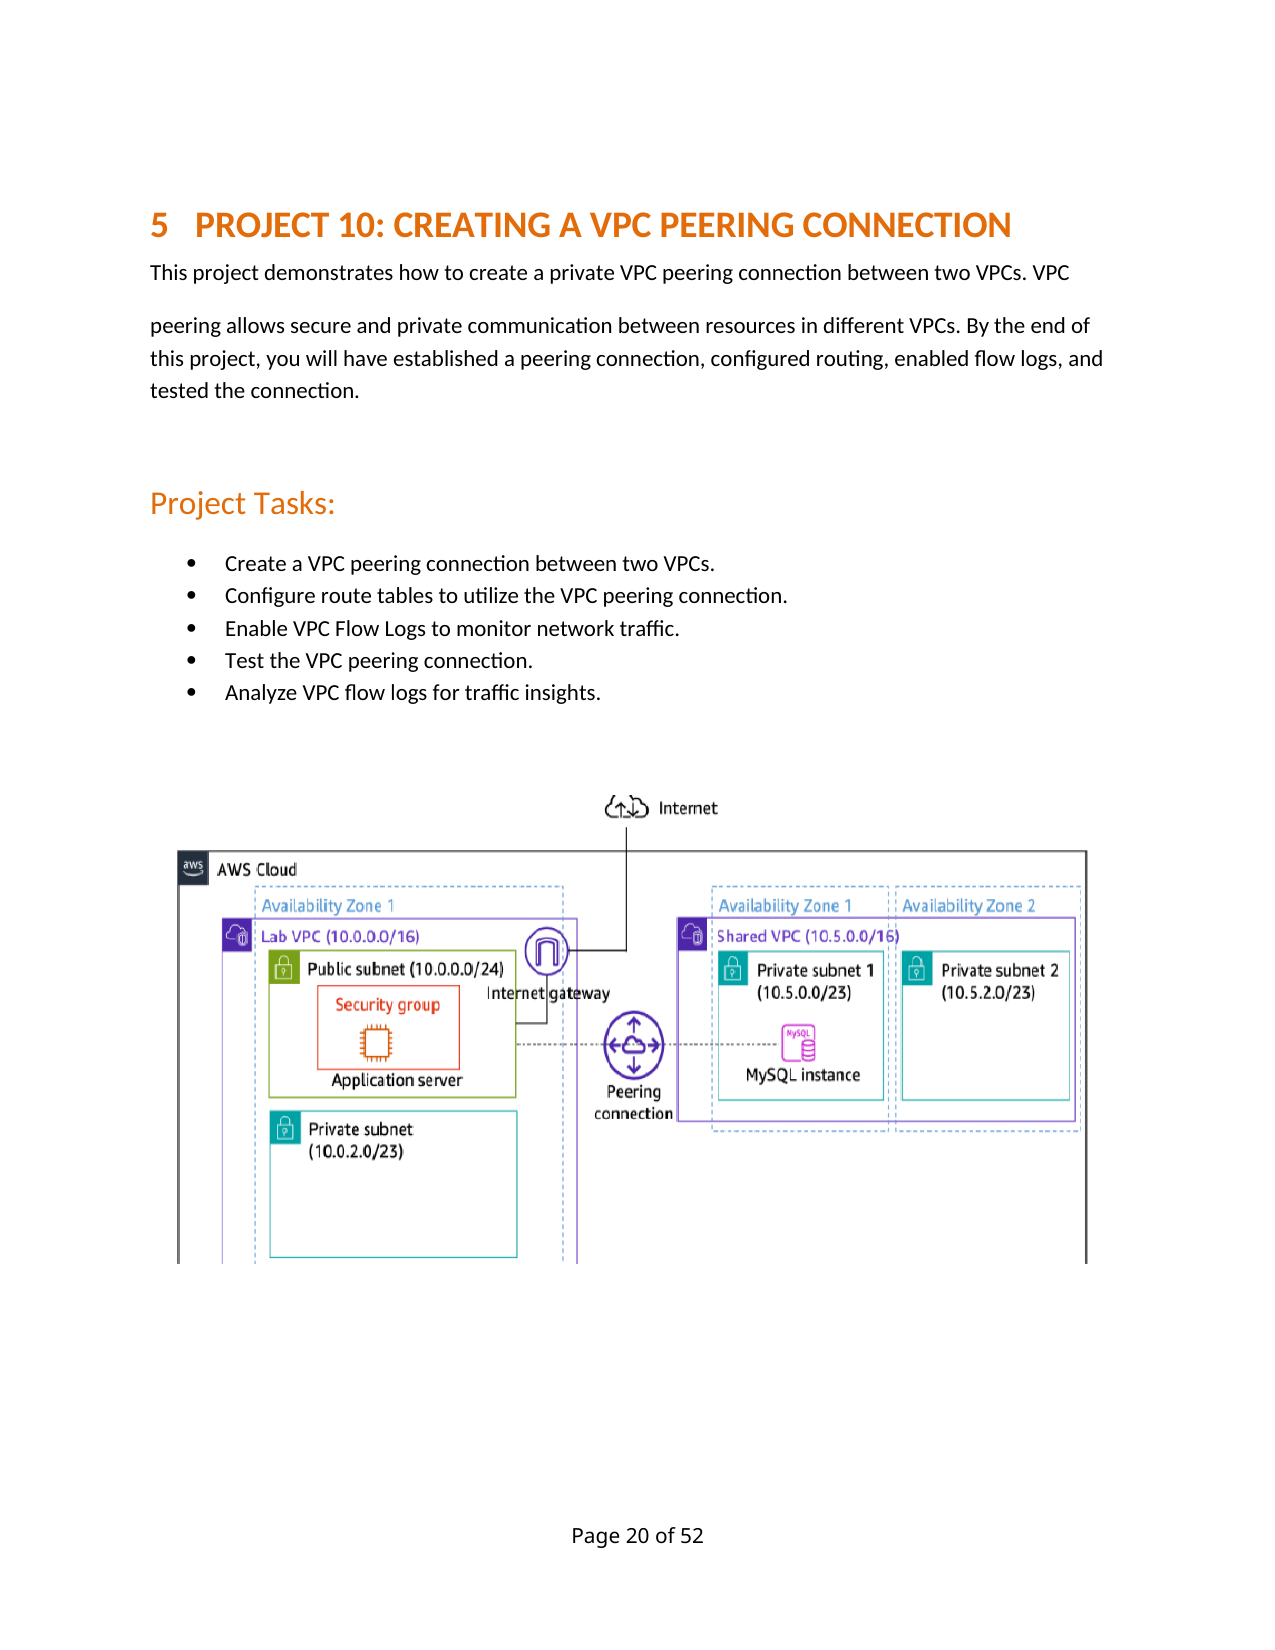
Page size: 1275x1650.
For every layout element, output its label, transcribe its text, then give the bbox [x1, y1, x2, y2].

picture [150, 759, 1122, 1297]
text peering allows secure and private communication between resources in different VPCs. By the end of this project, you will have established a peering connection, configured routing, enabled flow logs, and tested the connection. [150, 311, 1125, 404]
list Analyze VPC flow logs for traffic insights. [187, 678, 1125, 706]
subtitle Project 10: Creating a VPC Peering Connection [150, 201, 1125, 247]
list Enable VPC Flow Logs to monitor network traffic. [187, 614, 1125, 642]
list Configure route tables to utilize the VPC peering connection. [187, 582, 1125, 610]
list Create a VPC peering connection between two VPCs. [187, 549, 1125, 577]
list Test the VPC peering connection. [187, 646, 1125, 674]
text Project Tasks: [150, 482, 1125, 523]
text This project demonstrates how to create a private VPC peering connection between two VPCs. VPC [150, 258, 1125, 286]
